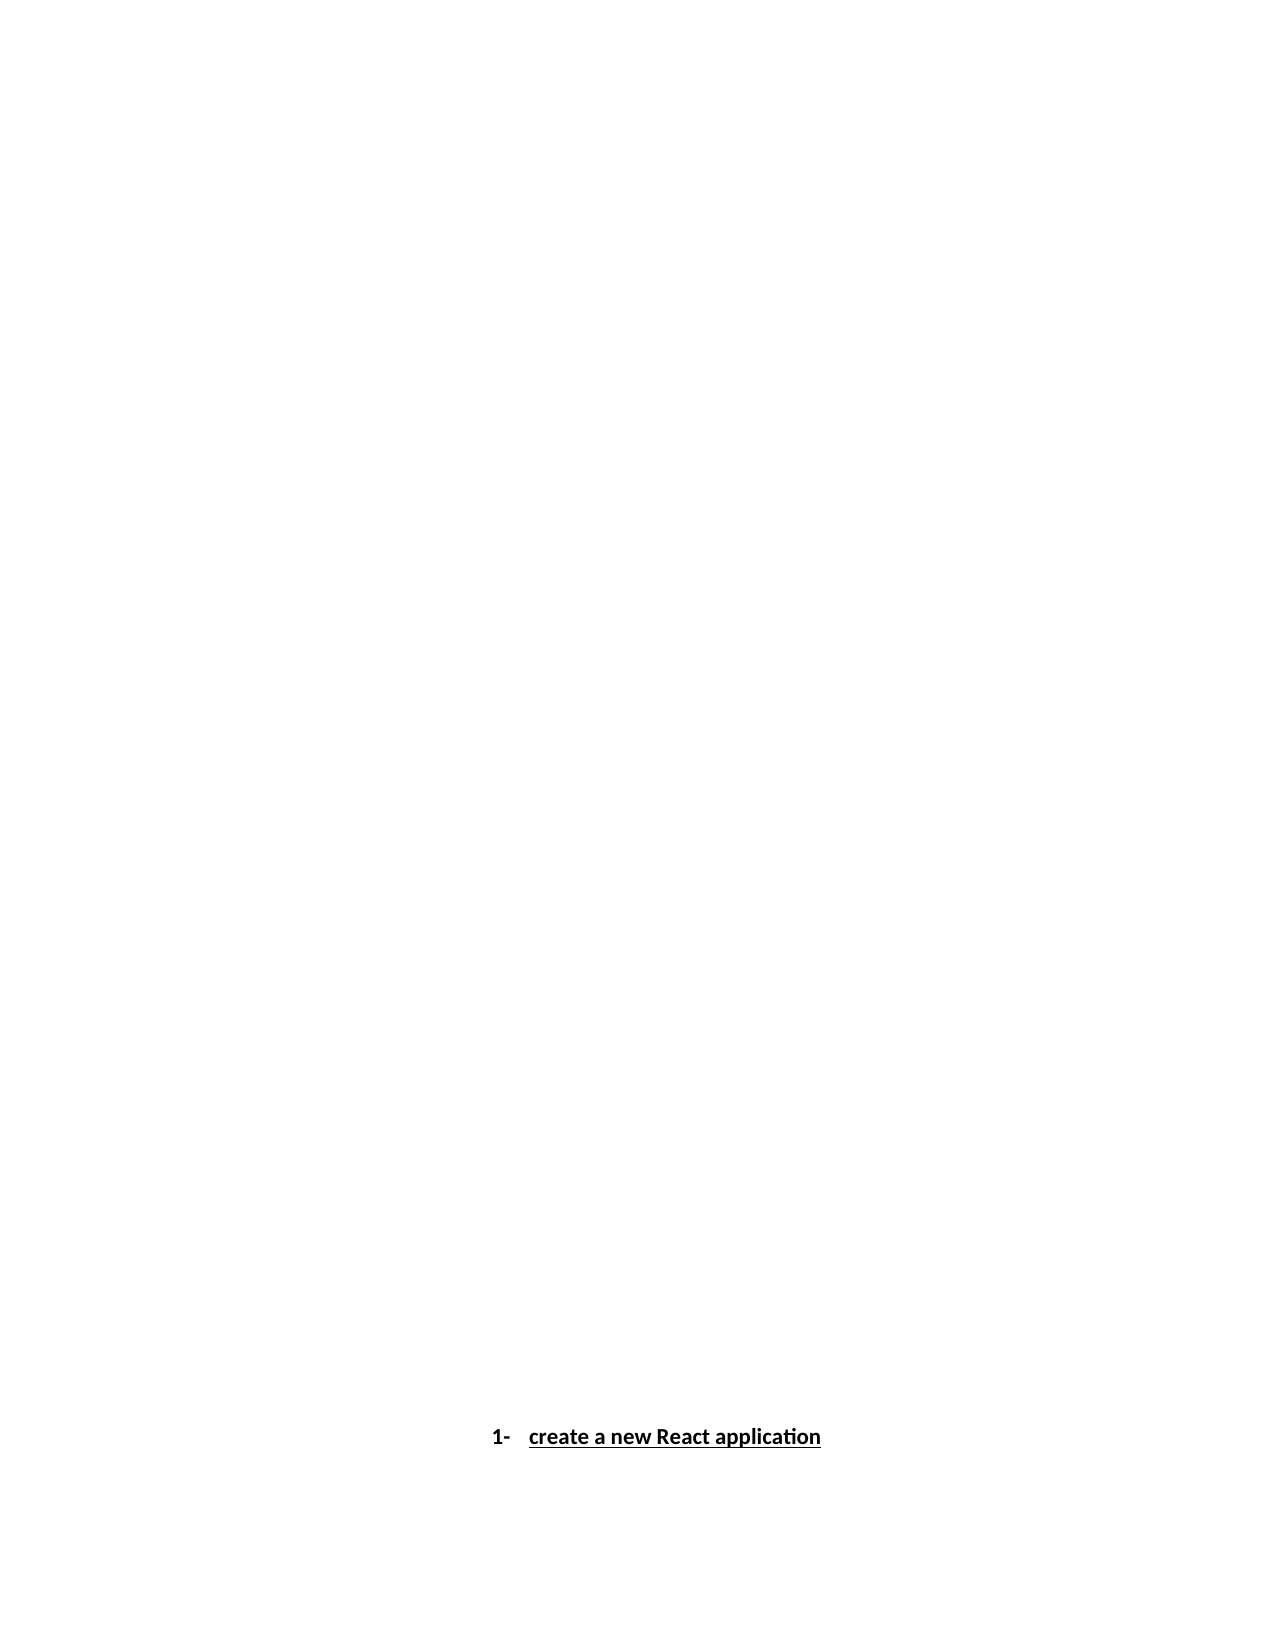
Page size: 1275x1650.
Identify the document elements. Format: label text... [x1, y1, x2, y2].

list create a new React application [187, 1422, 1125, 1451]
